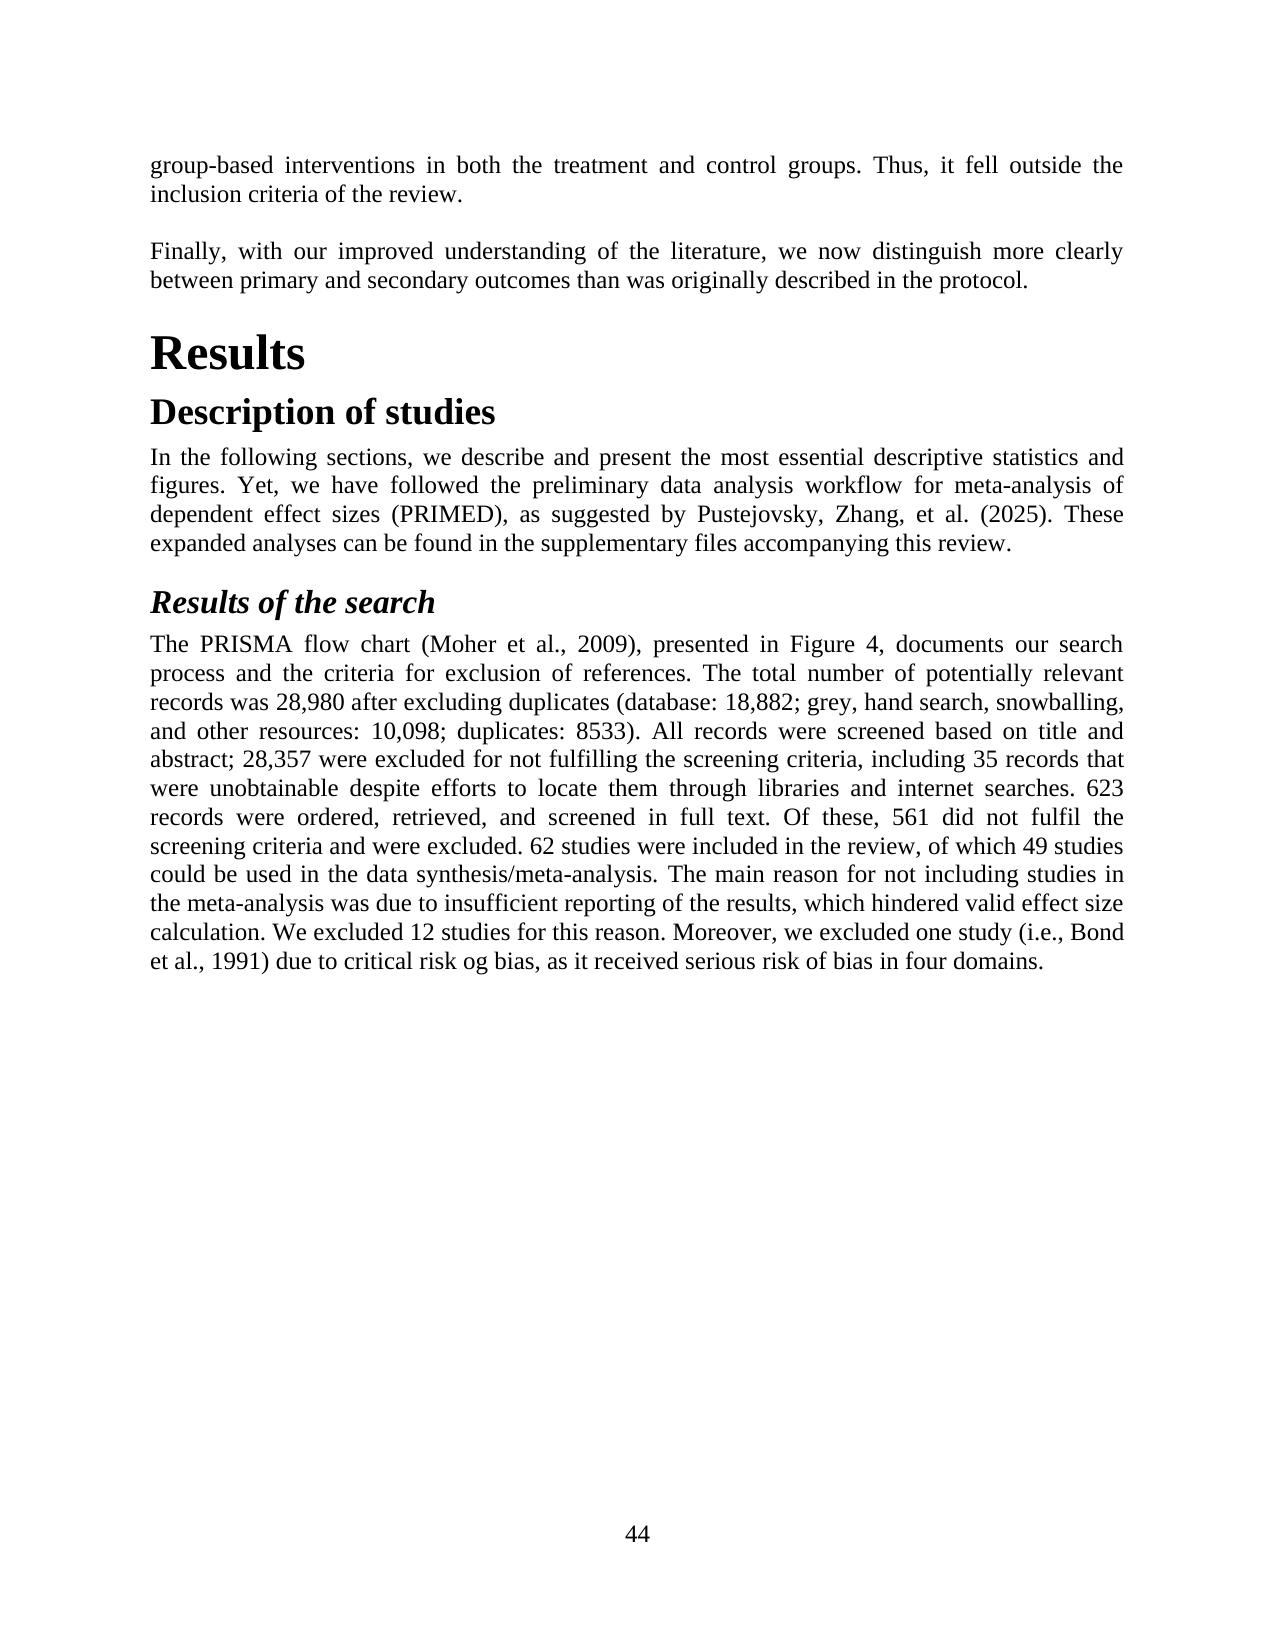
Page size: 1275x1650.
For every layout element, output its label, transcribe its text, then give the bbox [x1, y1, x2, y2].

text The PRISMA flow chart (Moher et al., 2009), presented in Figure 4, documents our search process and the criteria for exclusion of references. The total number of potentially relevant records was 28,980 after excluding duplicates (database: 18,882; grey, hand search, snowballing, and other resources: 10,098; duplicates: 8533). All records were screened based on title and abstract; 28,357 were excluded for not fulfilling the screening criteria, including 35 records that were unobtainable despite efforts to locate them through libraries and internet searches. 623 records were ordered, retrieved, and screened in full text. Of these, 561 did not fulfil the screening criteria and were excluded. 62 studies were included in the review, of which 49 studies could be used in the data synthesis/meta-analysis. The main reason for not including studies in the meta-analysis was due to insufficient reporting of the results, which hindered valid effect size calculation. We excluded 12 studies for this reason. Moreover, we excluded one study (i.e., Bond et al., 1991) due to critical risk og bias, as it received serious risk of bias in four domains. [150, 629, 1125, 974]
subtitle Results of the search [150, 582, 1125, 620]
subtitle Results [150, 322, 1125, 380]
subtitle Description of studies [150, 389, 1125, 432]
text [150, 150, 1125, 207]
text Finally, with our improved understanding of the literature, we now distinguish more clearly between primary and secondary outcomes than was originally described in the protocol. [150, 236, 1125, 294]
text In the following sections, we describe and present the most essential descriptive statistics and figures. Yet, we have followed the preliminary data analysis workflow for meta-analysis of dependent effect sizes (PRIMED), as suggested by Pustejovsky, Zhang, et al. (2025). These expanded analyses can be found in the supplementary files accompanying this review. [150, 442, 1125, 557]
